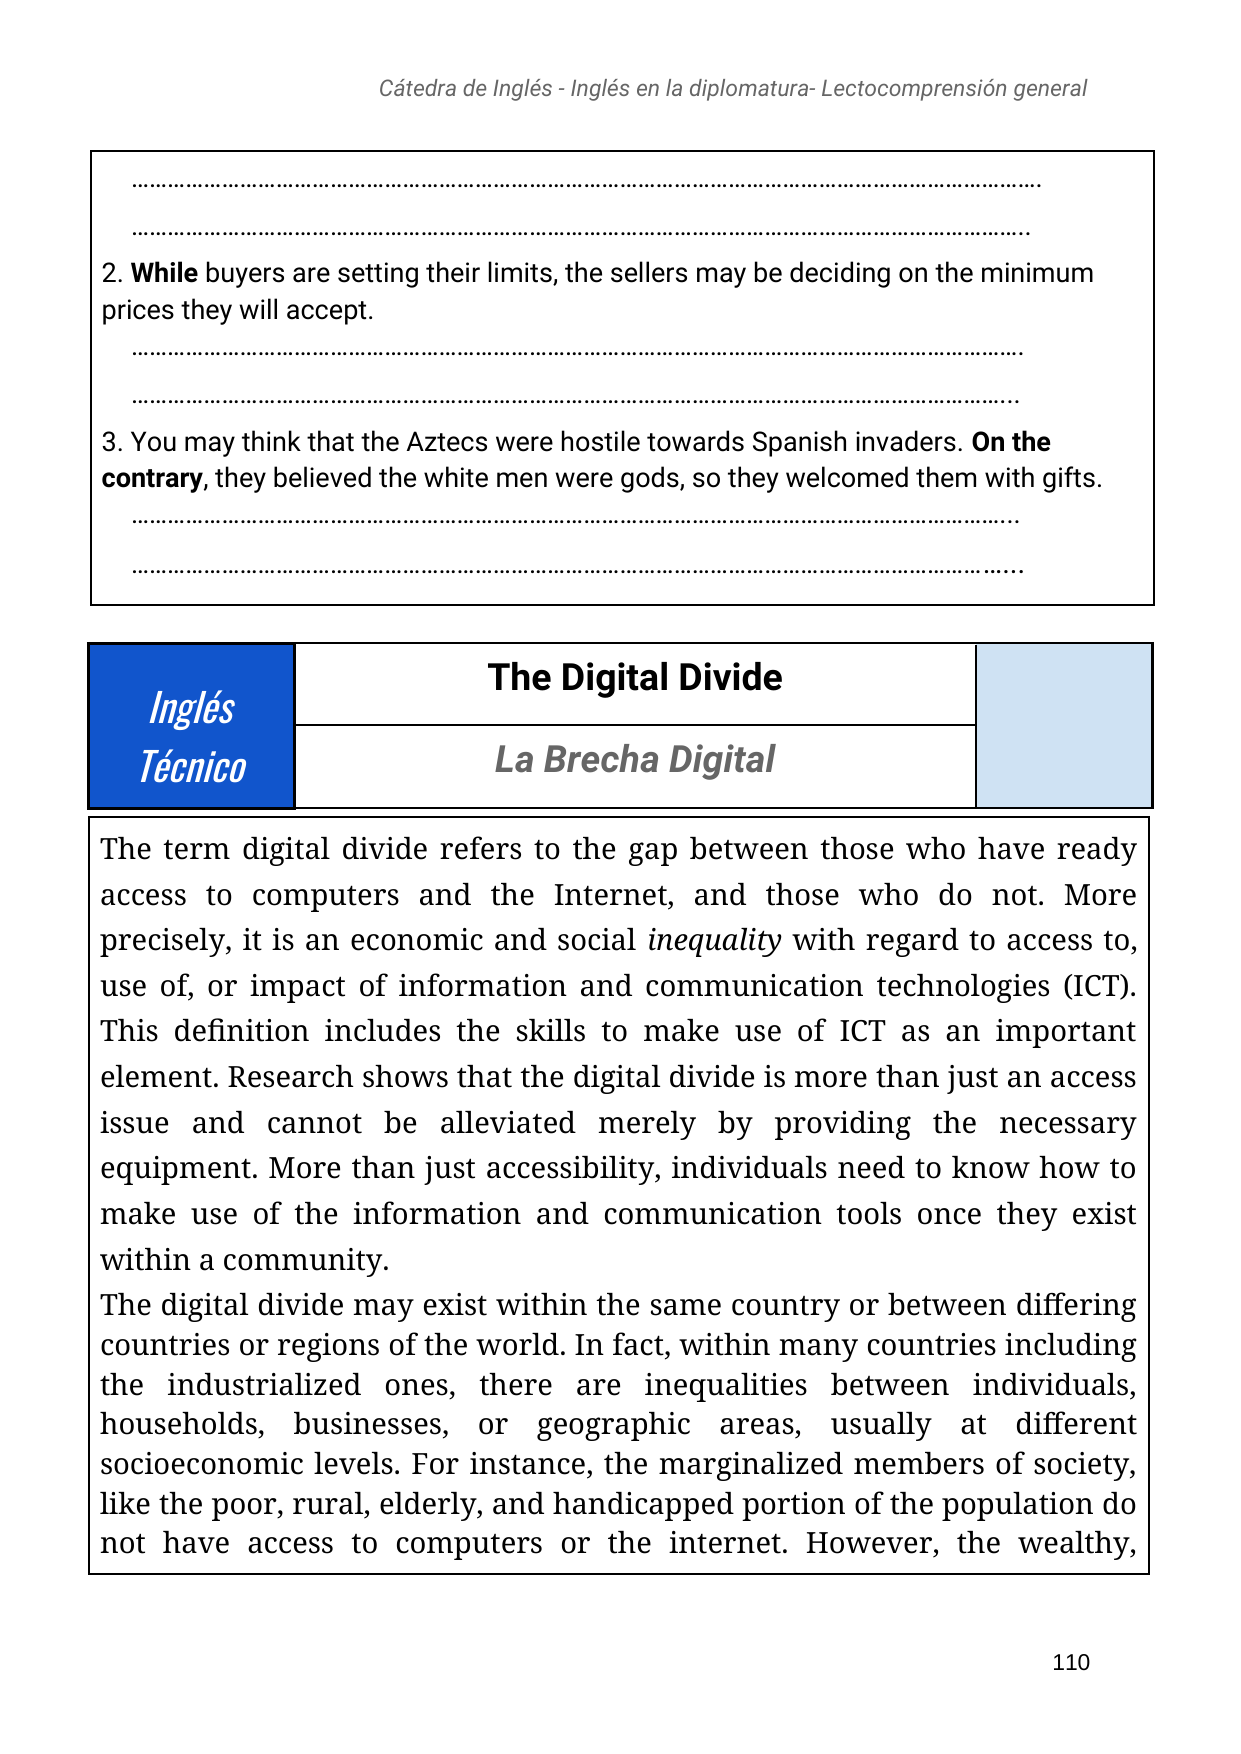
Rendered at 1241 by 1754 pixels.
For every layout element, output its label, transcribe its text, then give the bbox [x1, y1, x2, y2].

table_header The Digital Divide [296, 644, 976, 724]
table_cell La Brecha Digital [296, 726, 975, 807]
table_header Inglés Técnico [90, 645, 293, 807]
table_header [976, 644, 1151, 807]
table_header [90, 818, 1148, 1573]
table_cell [92, 152, 1153, 604]
